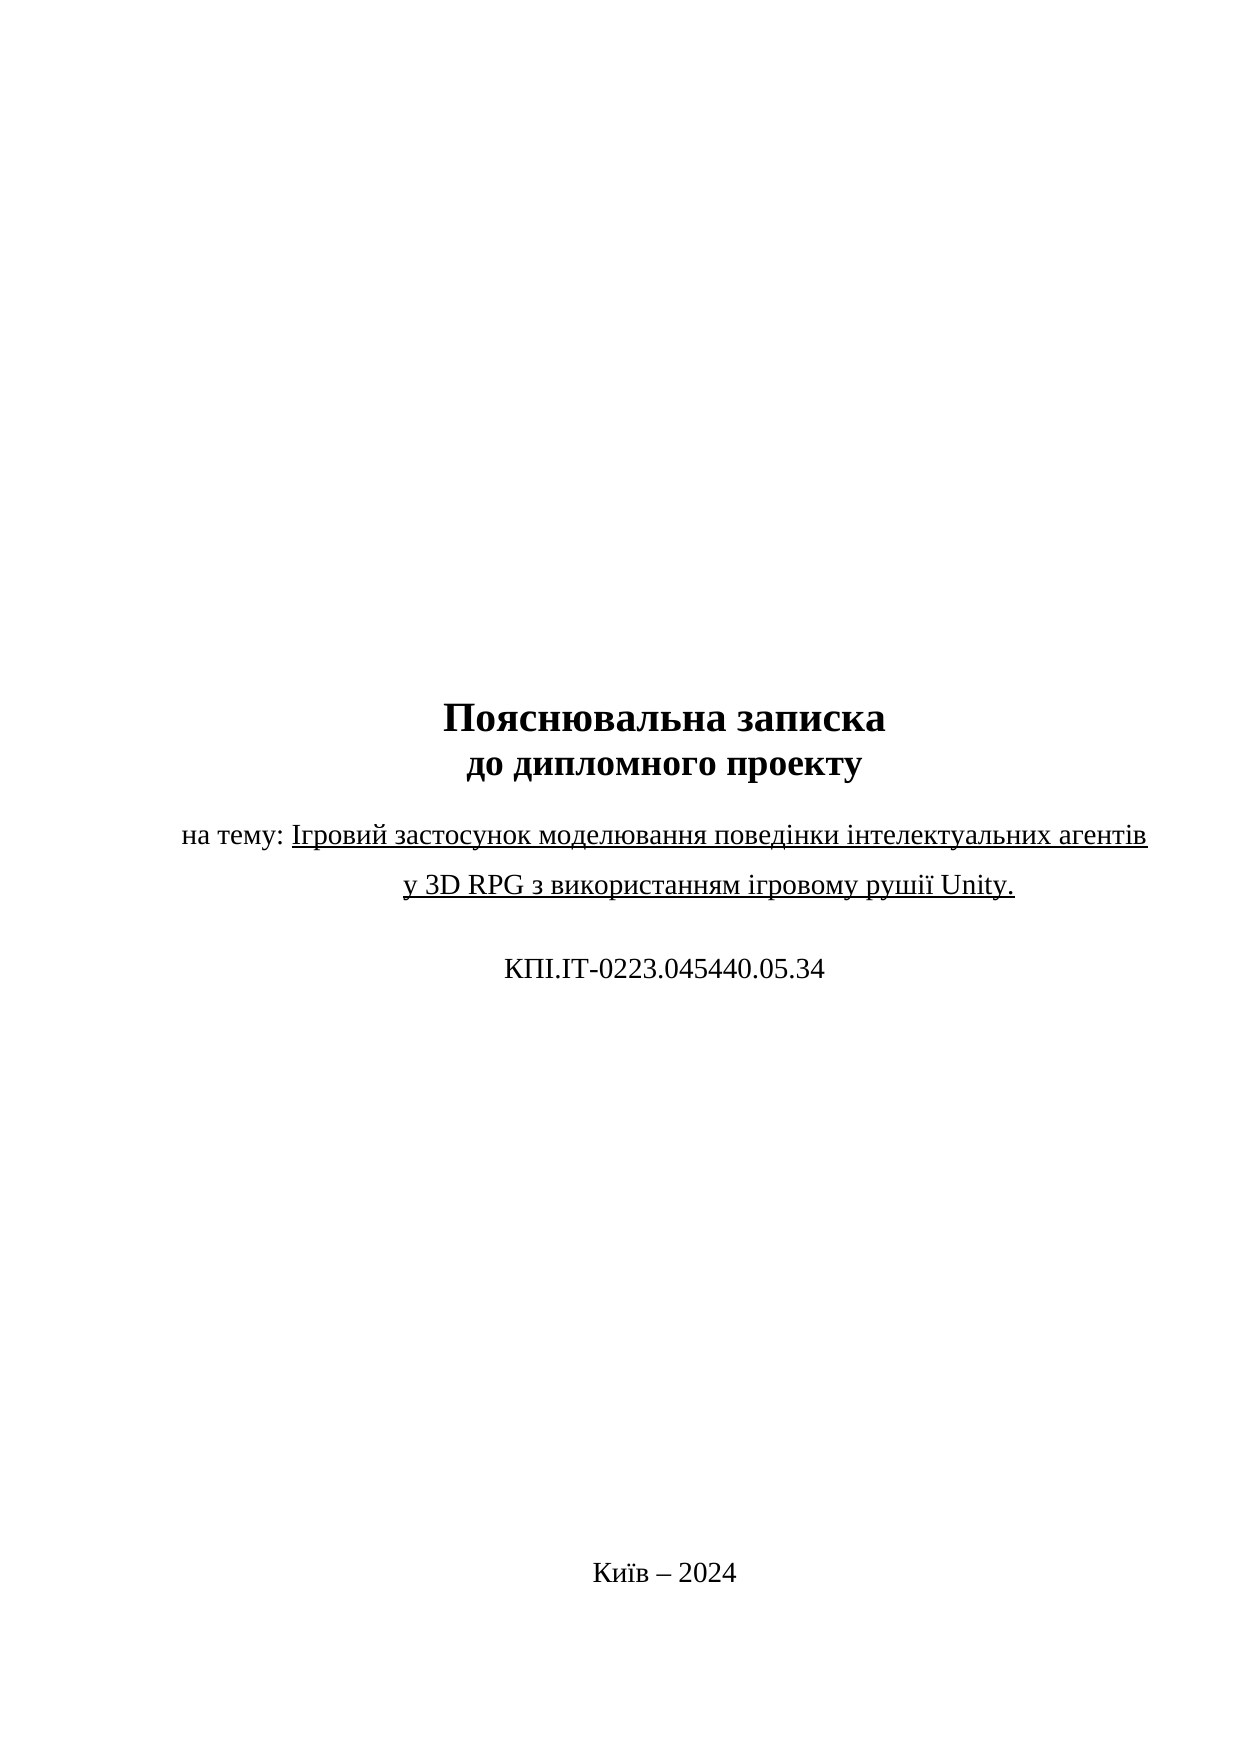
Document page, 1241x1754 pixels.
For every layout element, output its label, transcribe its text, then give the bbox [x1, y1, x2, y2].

text Київ – 2024 [177, 1555, 1152, 1588]
text на тему: Ігровий застосунок моделювання поведінки інтелектуальних агентів у 3D RPG з використанням ігровому рушії Unity. [177, 817, 1152, 901]
text Пояснювальна записка до дипломного проекту [177, 692, 1152, 783]
text КПІ.ІТ-0223.045440.05.34 [177, 951, 1152, 985]
